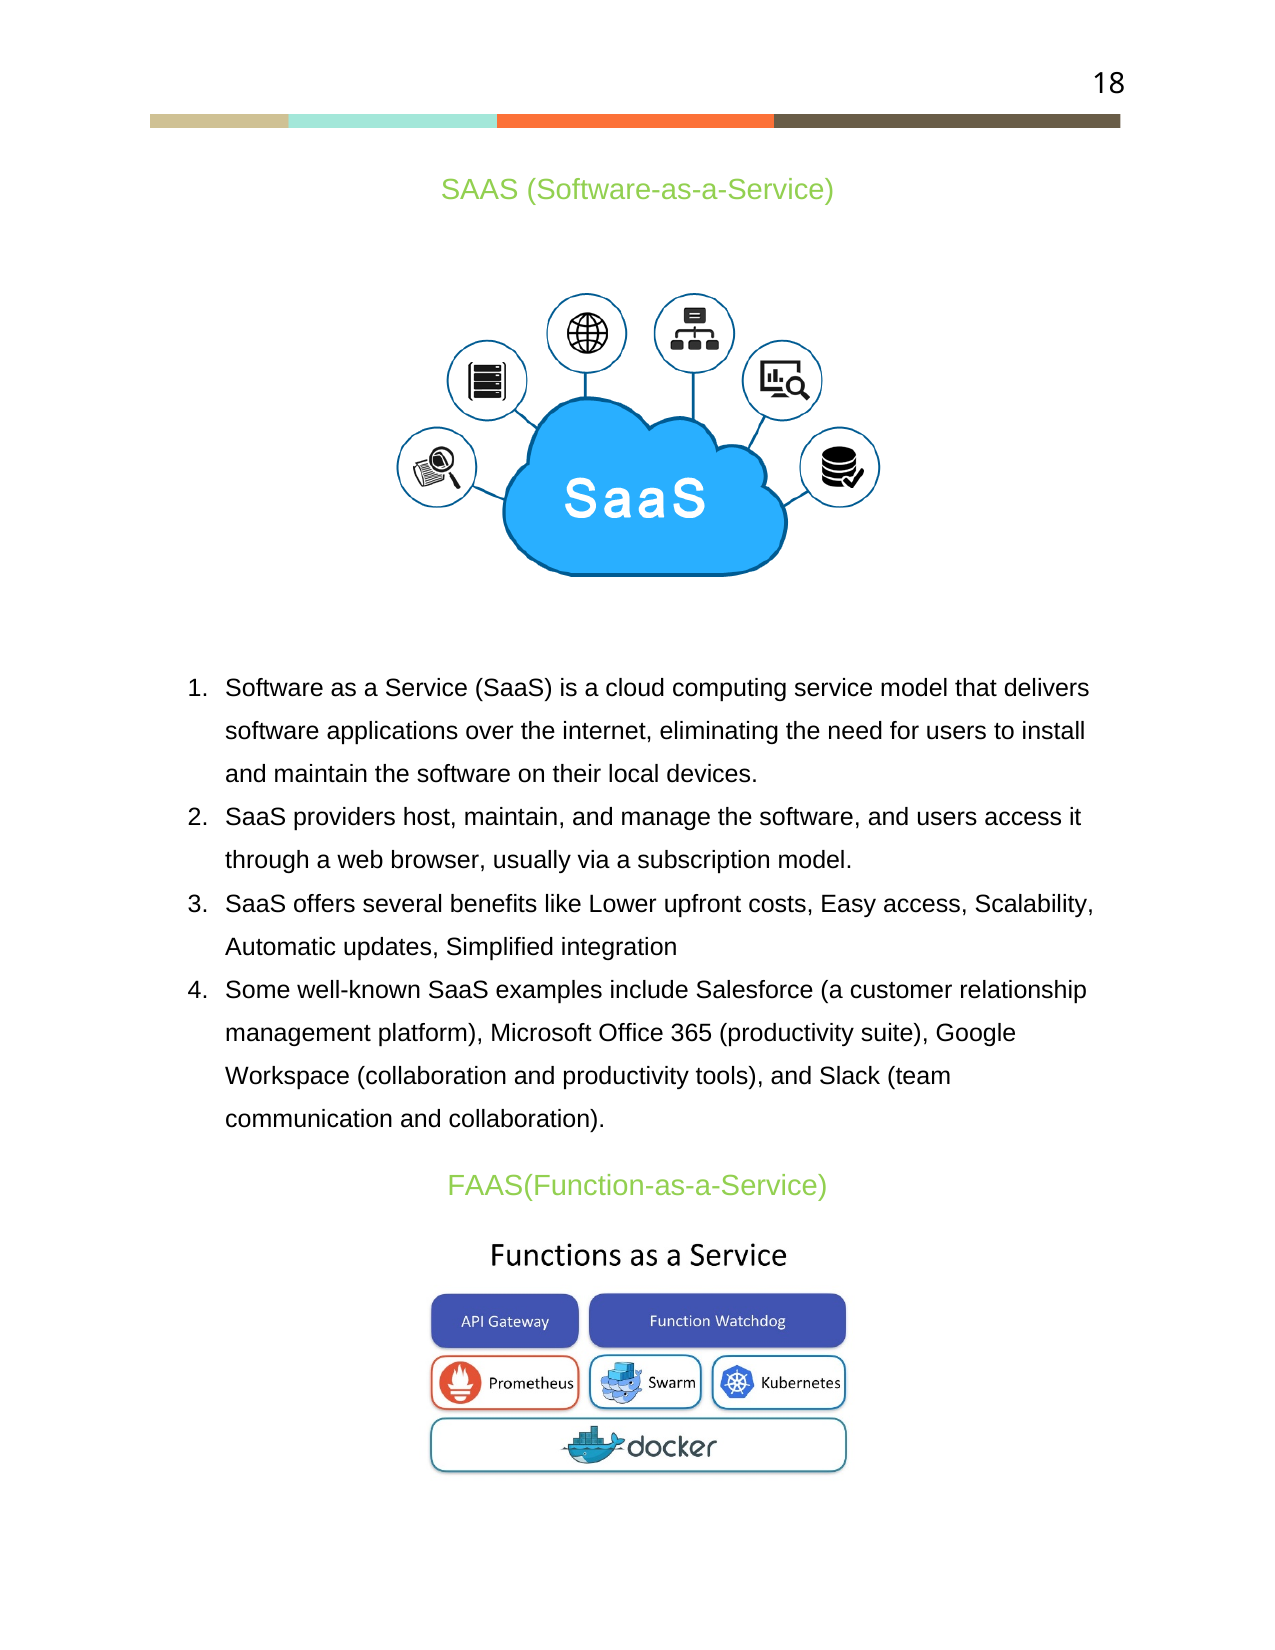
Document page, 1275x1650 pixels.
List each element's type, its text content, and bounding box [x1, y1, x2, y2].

picture [150, 114, 1121, 128]
subtitle SAAS (Software-as-a-Service) [150, 172, 1125, 206]
list Some well-known SaaS examples include Salesforce (a customer relationship management platform), Microsoft Office 365 (productivity suite), Google Workspace (collaboration and productivity tools), and Slack (team communication and collaboration). [187, 975, 1125, 1133]
list SaaS providers host, maintain, and manage the software, and users access it through a web browser, usually via a subscription model. [187, 802, 1125, 874]
picture [408, 1231, 867, 1494]
list Software as a Service (SaaS) is a cloud computing service model that delivers software applications over the internet, eliminating the need for users to install and maintain the software on their local devices. [187, 673, 1125, 788]
subtitle FAAS(Function-as-a-Service) [150, 1168, 1125, 1202]
list SaaS offers several benefits like Lower upfront costs, Easy access, Scalability, Automatic updates, Simplified integration [187, 888, 1125, 960]
picture [390, 234, 885, 645]
